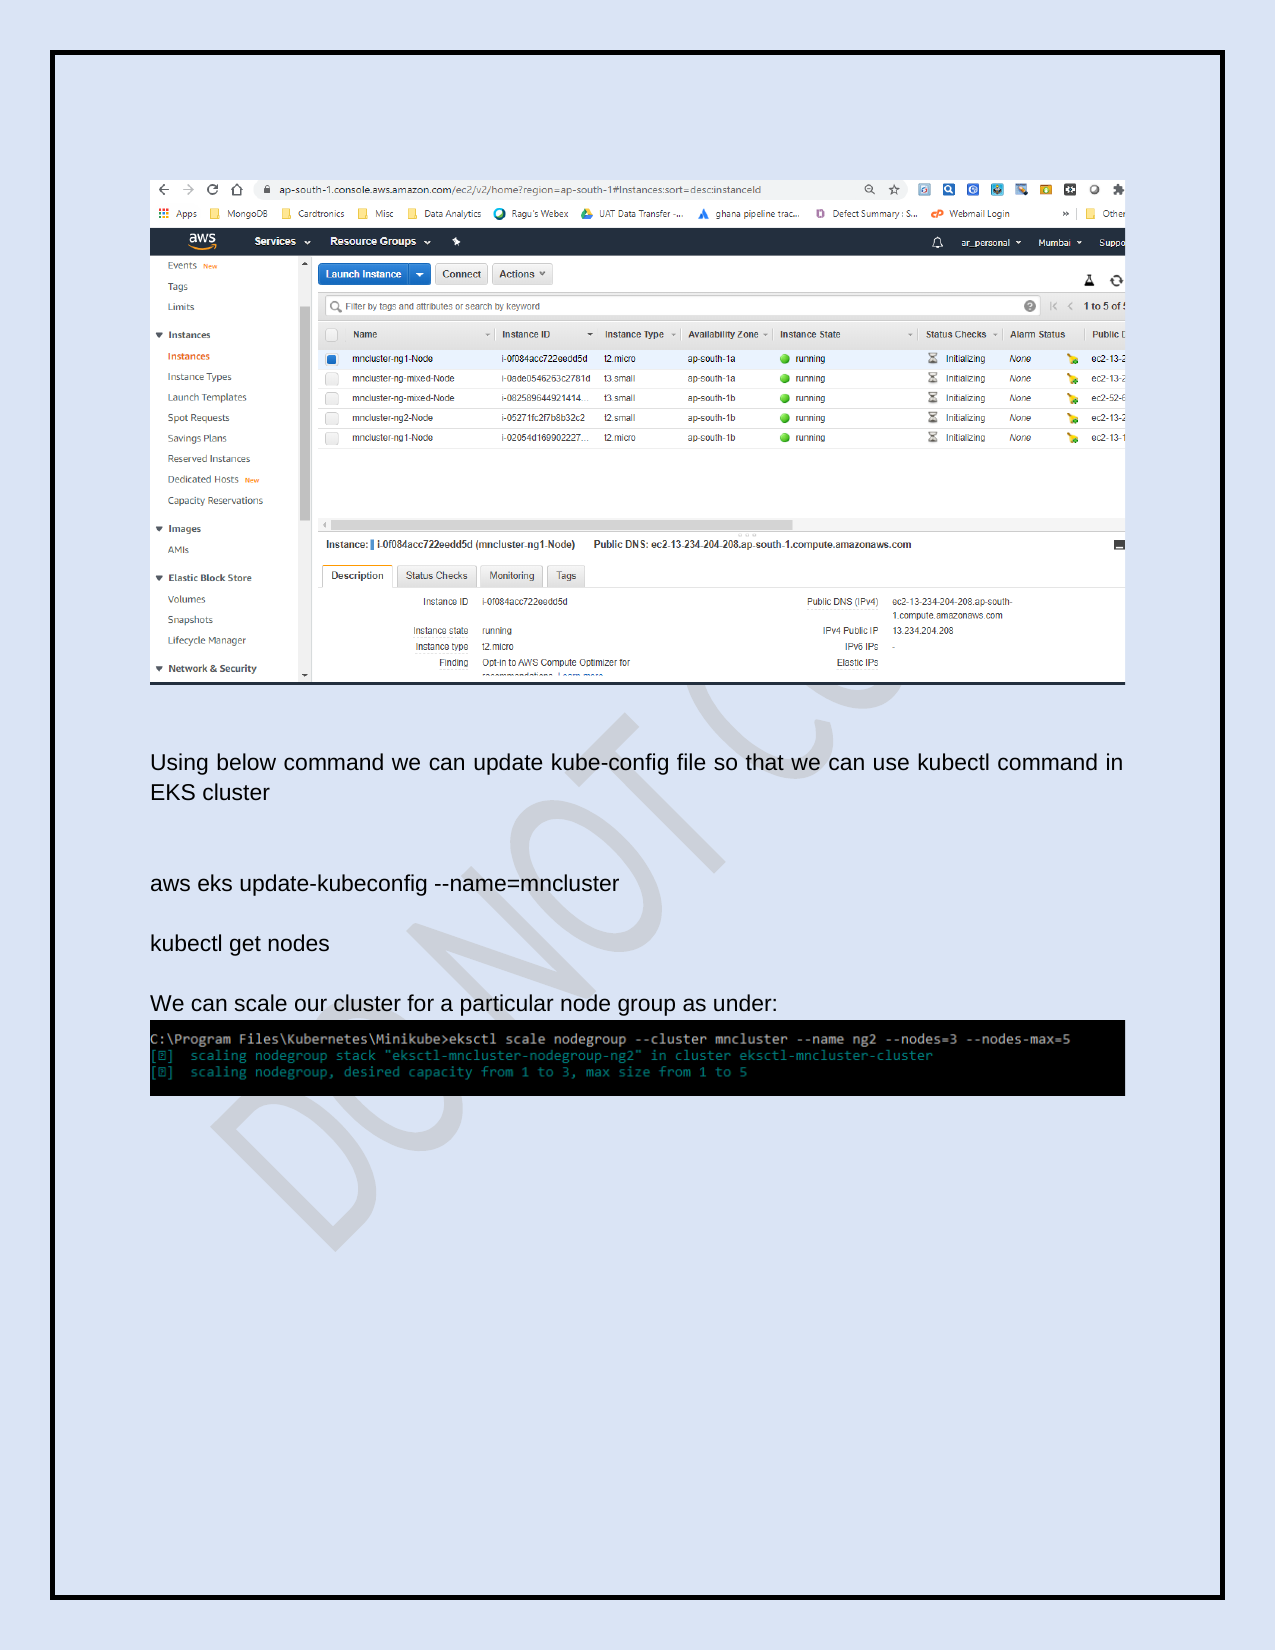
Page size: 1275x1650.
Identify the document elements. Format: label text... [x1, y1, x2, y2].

text Using below command we can update kube-config file so that we can use kubectl command in EKS cluster [150, 749, 1125, 805]
text kubectl get nodes [150, 930, 1125, 956]
picture [150, 180, 1125, 685]
picture [150, 1020, 1125, 1096]
text aws eks update-kubeconfig --name=mncluster [150, 869, 1125, 896]
text We can scale our cluster for a particular node group as under: [150, 990, 1125, 1017]
